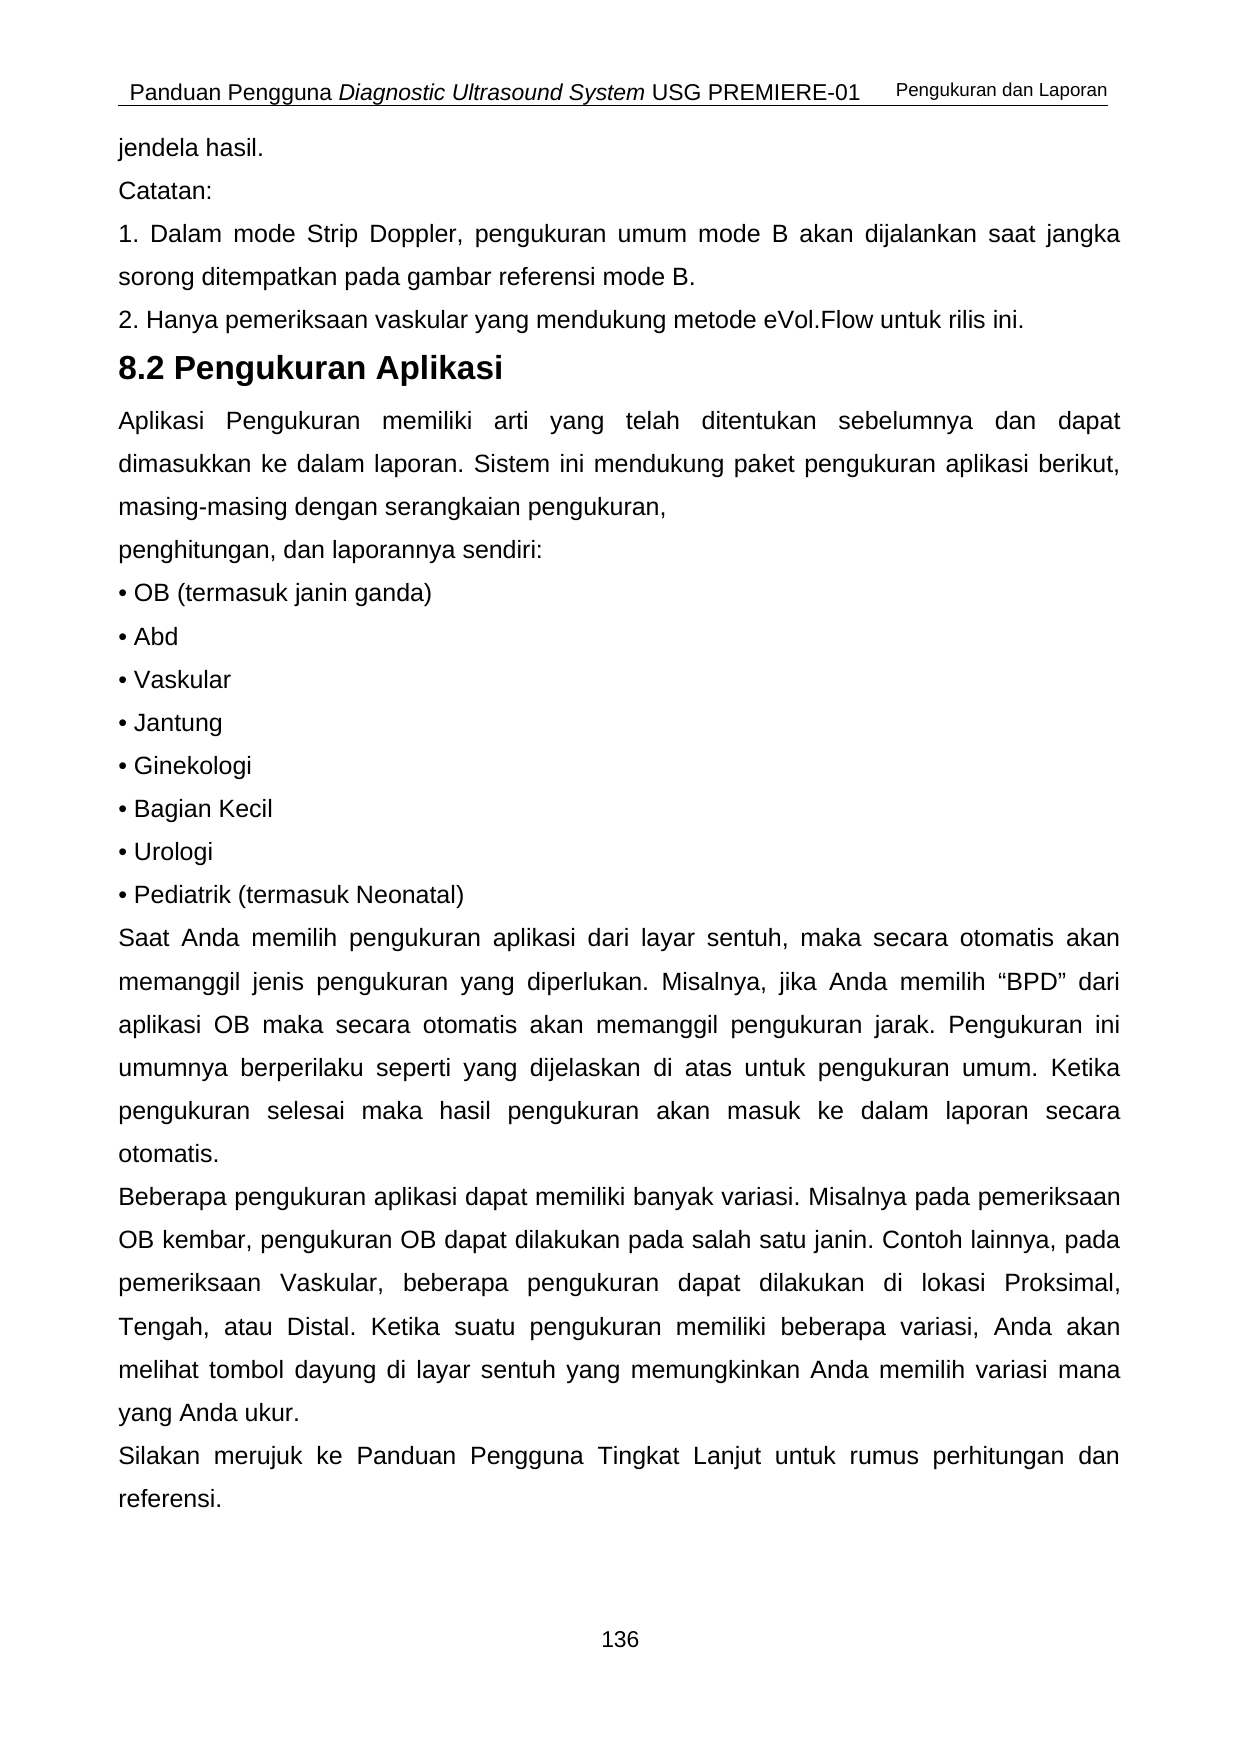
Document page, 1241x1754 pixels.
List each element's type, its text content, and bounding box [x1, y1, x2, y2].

text • Jantung [118, 708, 1122, 737]
text • Abd [118, 622, 1122, 650]
text jendela hasil. [118, 133, 1122, 161]
text • Urologi [118, 837, 1122, 866]
text • Vaskular [118, 665, 1122, 693]
text 2. Hanya pemeriksaan vaskular yang mendukung metode eVol.Flow untuk rilis ini. [118, 305, 1122, 334]
text Catatan: [118, 176, 1122, 204]
text • Ginekologi [118, 751, 1122, 780]
text • Pediatrik (termasuk Neonatal) [118, 880, 1122, 909]
text Aplikasi Pengukuran memiliki arti yang telah ditentukan sebelumnya dan dapat dimasukkan ke dalam laporan. Sistem ini mendukung paket pengukuran aplikasi berikut, masing-masing dengan serangkaian pengukuran, [118, 406, 1122, 521]
text 1. Dalam mode Strip Doppler, pengukuran umum mode B akan dijalankan saat jangka sorong ditempatkan pada gambar referensi mode B. [118, 219, 1122, 291]
text Silakan merujuk ke Panduan Pengguna Tingkat Lanjut untuk rumus perhitungan dan referensi. [118, 1441, 1122, 1513]
text • Bagian Kecil [118, 794, 1122, 823]
text Beberapa pengukuran aplikasi dapat memiliki banyak variasi. Misalnya pada pemeriksaan OB kembar, pengukuran OB dapat dilakukan pada salah satu janin. Contoh lainnya, pada pemeriksaan Vaskular, beberapa pengukuran dapat dilakukan di lokasi Proksimal, Tengah, atau Distal. Ketika suatu pengukuran memiliki beberapa variasi, Anda akan melihat tombol dayung di layar sentuh yang memungkinkan Anda memilih variasi mana yang Anda ukur. [118, 1182, 1122, 1427]
subtitle 8.2 Pengukuran Aplikasi [118, 348, 1122, 387]
text Saat Anda memilih pengukuran aplikasi dari layar sentuh, maka secara otomatis akan memanggil jenis pengukuran yang diperlukan. Misalnya, jika Anda memilih “BPD” dari aplikasi OB maka secara otomatis akan memanggil pengukuran jarak. Pengukuran ini umumnya berperilaku seperti yang dijelaskan di atas untuk pengukuran umum. Ketika pengukuran selesai maka hasil pengukuran akan masuk ke dalam laporan secara otomatis. [118, 923, 1122, 1168]
text • OB (termasuk janin ganda) [118, 578, 1122, 607]
text penghitungan, dan laporannya sendiri: [118, 535, 1122, 564]
